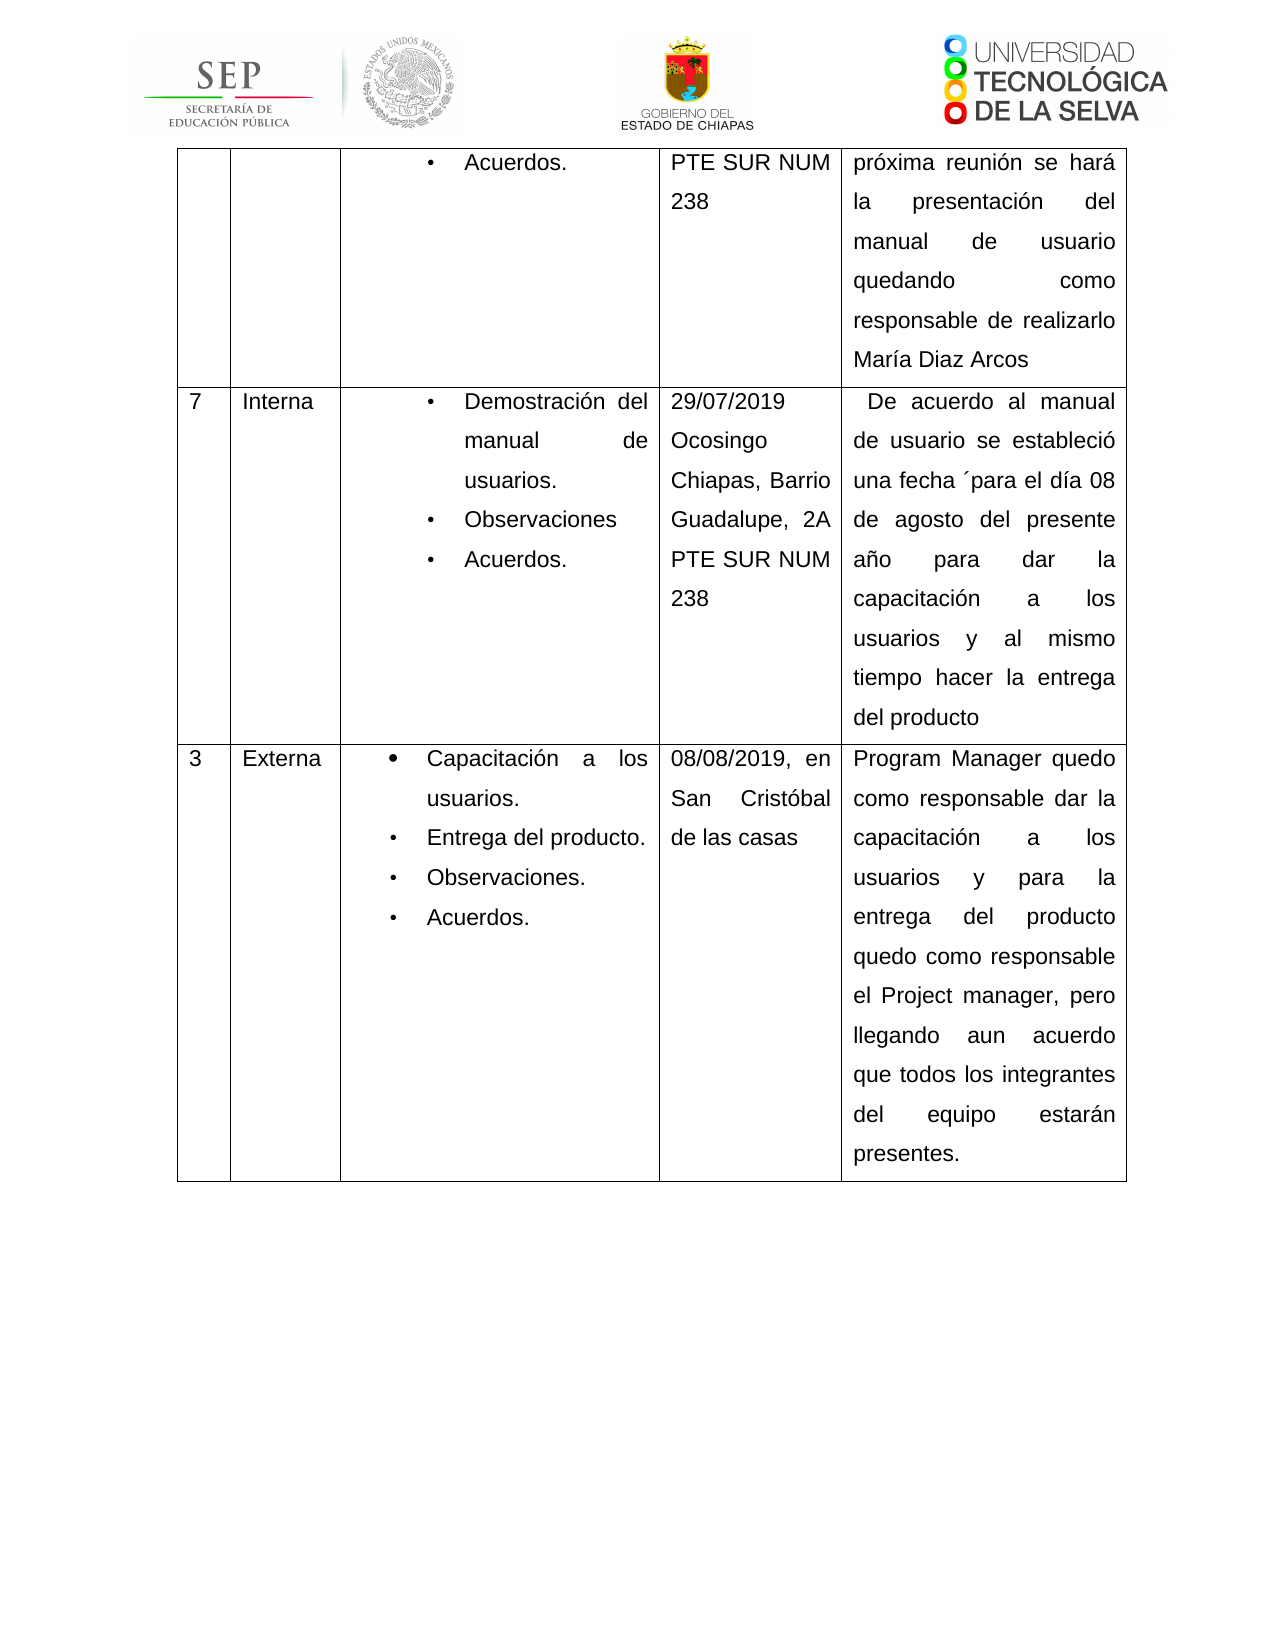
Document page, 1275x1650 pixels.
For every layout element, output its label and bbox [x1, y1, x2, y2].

picture [131, 34, 462, 136]
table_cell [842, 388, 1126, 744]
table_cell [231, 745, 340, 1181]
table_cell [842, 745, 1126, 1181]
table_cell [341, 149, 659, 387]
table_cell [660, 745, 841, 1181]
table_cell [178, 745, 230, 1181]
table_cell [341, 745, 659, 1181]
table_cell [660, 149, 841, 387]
picture [933, 29, 1173, 130]
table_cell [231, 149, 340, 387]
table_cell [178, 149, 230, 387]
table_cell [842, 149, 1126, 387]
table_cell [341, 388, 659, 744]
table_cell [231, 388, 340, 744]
picture [618, 34, 757, 135]
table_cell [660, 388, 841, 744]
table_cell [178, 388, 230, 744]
